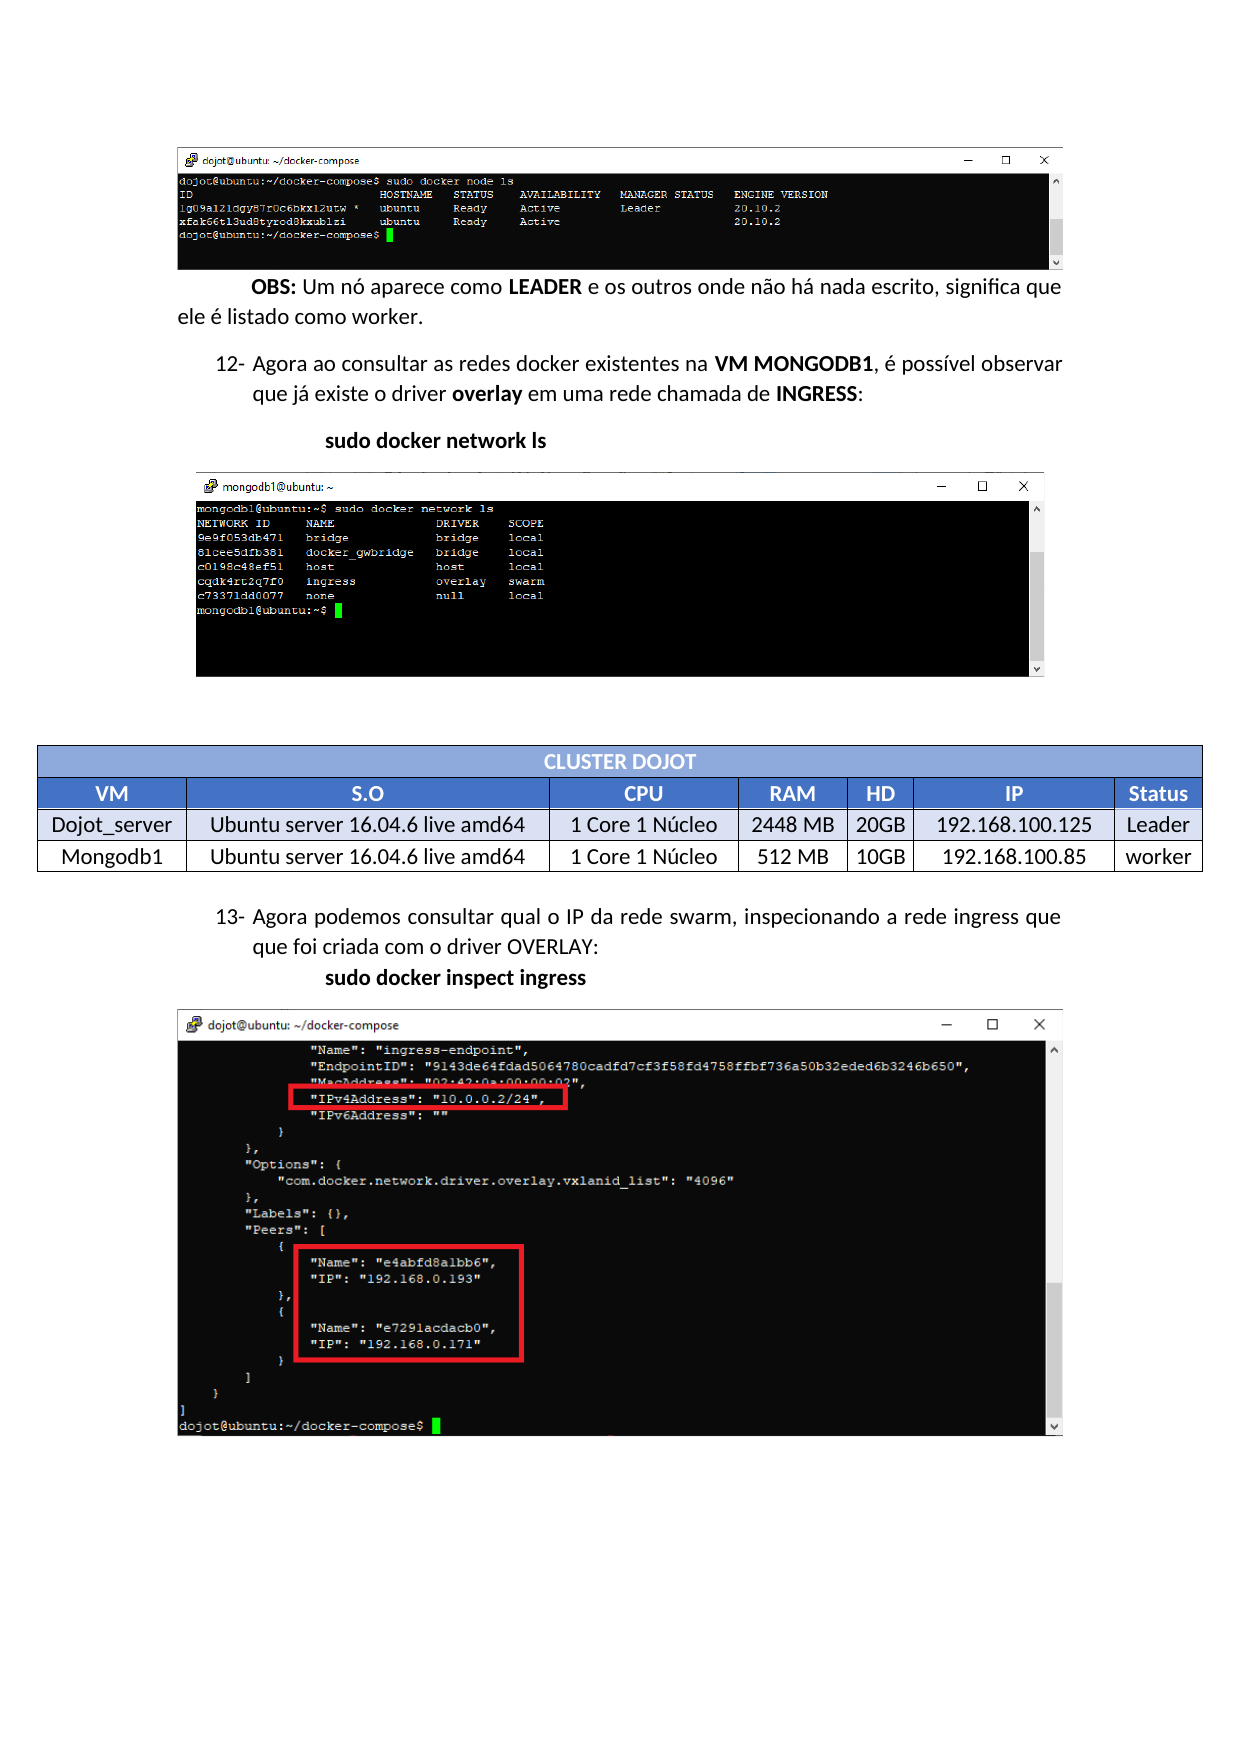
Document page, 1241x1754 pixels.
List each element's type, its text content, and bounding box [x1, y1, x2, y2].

table_cell 192.168.100.125 [914, 810, 1114, 840]
text OBS: Um nó aparece como LEADER e os outros onde não há nada escrito, significa que ele é listado como worker. [177, 270, 1063, 330]
table_cell 1 Core 1 Núcleo [550, 841, 738, 871]
table_header CLUSTER DOJOT [38, 746, 1202, 777]
table_cell Mongodb1 [38, 841, 186, 871]
picture [177, 1009, 1063, 1479]
list Agora podemos consultar qual o IP da rede swarm, inspecionando a rede ingress que que foi criada com o driver OVERLAY: [215, 902, 1063, 961]
table_cell Dojot_server [38, 810, 186, 840]
table_cell CPU [550, 778, 738, 808]
table_cell 512 MB [739, 841, 847, 871]
table_cell S.O [187, 778, 549, 808]
list sudo docker inspect ingress [325, 963, 1063, 991]
table_cell Ubuntu server 16.04.6 live amd64 [187, 841, 549, 871]
table_cell HD [848, 778, 913, 808]
table_cell Status [1115, 778, 1202, 808]
table_cell RAM [739, 778, 847, 808]
table_cell Leader [1115, 810, 1202, 840]
picture [196, 472, 1045, 677]
table_cell worker [1115, 841, 1202, 871]
table_cell 192.168.100.85 [914, 841, 1114, 871]
list Agora ao consultar as redes docker existentes na VM MONGODB1, é possível observar que já existe o driver overlay em uma rede chamada de INGRESS: [215, 349, 1063, 407]
table_cell Ubuntu server 16.04.6 live amd64 [187, 810, 549, 840]
table_cell 20GB [848, 810, 913, 840]
table_cell 1 Core 1 Núcleo [550, 810, 738, 840]
text sudo docker network ls [325, 426, 1063, 454]
picture [177, 147, 1063, 270]
table_cell 2448 MB [739, 810, 847, 840]
table_cell VM [38, 778, 186, 808]
table_cell IP [914, 778, 1114, 808]
table_cell 10GB [848, 841, 913, 871]
